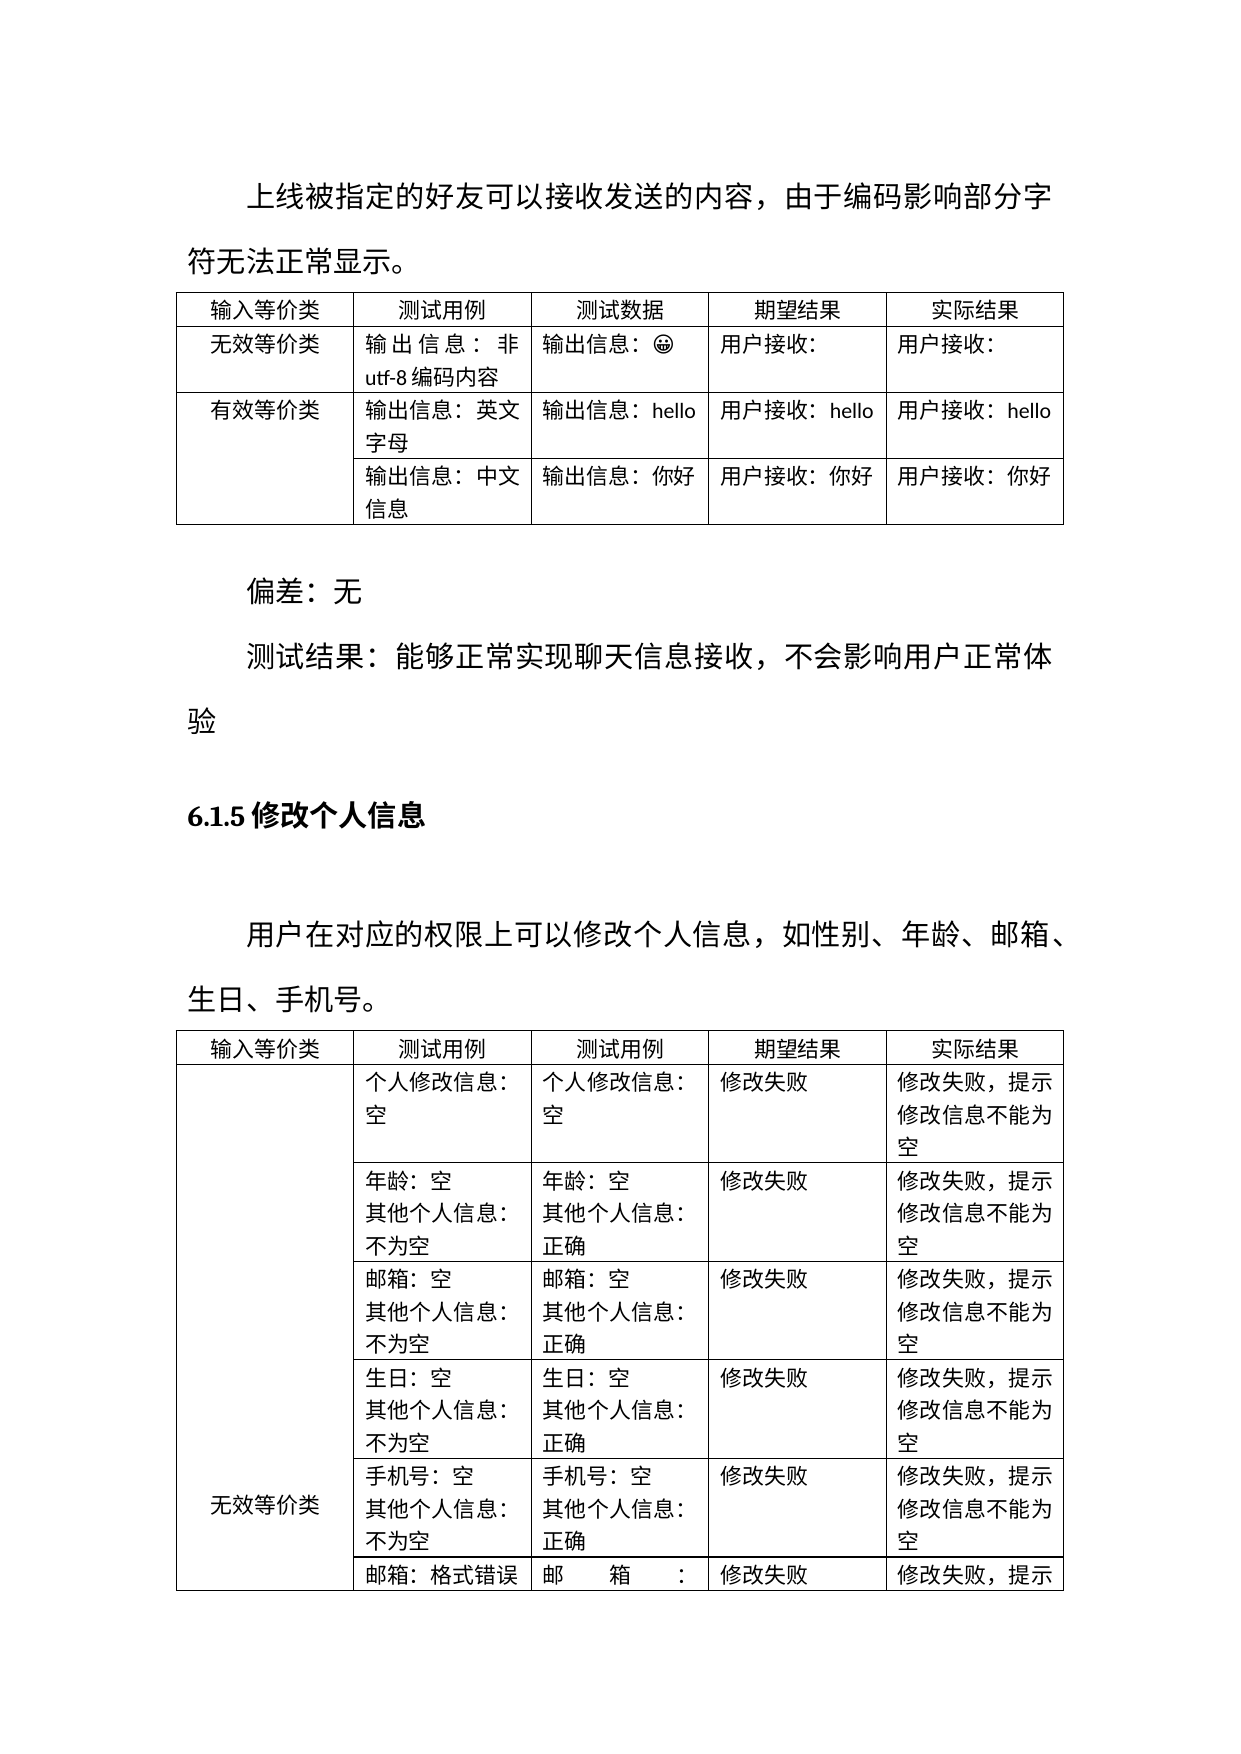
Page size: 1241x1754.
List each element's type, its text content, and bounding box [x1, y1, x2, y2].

table_cell 修改失败，提示修改信息不能为空 [887, 1163, 1063, 1261]
table_cell 修改失败 [709, 1065, 886, 1162]
table_cell 年龄：空 其他个人信息：不为空 [354, 1163, 531, 1261]
table_cell 修改失败 [709, 1558, 886, 1590]
table_cell 邮箱：格式错误 其他个人信息：正确 [354, 1558, 531, 1590]
table_header 实际结果 [887, 1031, 1063, 1064]
table_cell 用户接收：你好 [887, 459, 1063, 524]
table_cell 手机号：空 其他个人信息：不为空 [354, 1459, 531, 1556]
text 用户在对应的权限上可以修改个人信息，如性别、年龄、邮箱、生日、手机号。 [187, 900, 1053, 1030]
table_cell 修改失败 [709, 1163, 886, 1261]
table_cell 输出信息：中文信息 [354, 459, 531, 524]
table_cell 修改失败，提示修改信息不能为空 [887, 1360, 1063, 1458]
table_cell 用户接收： [709, 327, 886, 392]
table_cell 输出信息：非utf-8编码内容 [354, 327, 531, 392]
table_cell 个人修改信息：空 [532, 1065, 708, 1162]
table_cell 用户接收：hello [709, 393, 886, 458]
table_cell 个人修改信息：空 [354, 1065, 531, 1162]
table_cell 年龄：空 其他个人信息：正确 [532, 1163, 708, 1261]
table_header 测试用例 [354, 293, 531, 326]
subtitle 6.1.5修改个人信息 [187, 781, 1053, 846]
table_cell 无效等价类 [177, 1065, 353, 1590]
table_cell 修改失败，提示修改信息不能为空 [887, 1065, 1063, 1162]
table_cell 手机号：空 其他个人信息：正确 [532, 1459, 708, 1556]
table_cell 修改失败，提示修改信息不能为空 [887, 1262, 1063, 1359]
table_cell 输出信息：你好 [532, 459, 708, 524]
table_cell 输出信息：英文字母 [354, 393, 531, 458]
table_cell 修改失败 [709, 1459, 886, 1556]
table_header 实际结果 [887, 293, 1063, 326]
table_cell 修改失败 [709, 1262, 886, 1359]
table_cell 修改失败 [709, 1360, 886, 1458]
table_header 测试用例 [354, 1031, 531, 1064]
table_cell 无效等价类 [177, 327, 353, 392]
table_cell 输出信息： [532, 327, 708, 392]
table_header 输入等价类 [177, 1031, 353, 1064]
table_cell 用户接收：你好 [709, 459, 886, 524]
table_cell 生日：空 其他个人信息：正确 [532, 1360, 708, 1458]
table_cell 输出信息：hello [532, 393, 708, 458]
table_cell 生日：空 其他个人信息：不为空 [354, 1360, 531, 1458]
table_cell 用户接收： [887, 327, 1063, 392]
table_cell 修改失败，提示修改信息存在格式错误 [887, 1558, 1063, 1590]
table_cell 有效等价类 [177, 393, 353, 524]
table_header 输入等价类 [177, 293, 353, 326]
text 上线被指定的好友可以接收发送的内容，由于编码影响部分字符无法正常显示。 [187, 162, 1053, 292]
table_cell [532, 1558, 708, 1590]
table_header 期望结果 [709, 293, 886, 326]
table_cell 邮箱：空 其他个人信息：正确 [532, 1262, 708, 1359]
text 偏差：无 [187, 557, 1053, 622]
table_header 测试用例 [532, 1031, 708, 1064]
table_header 期望结果 [709, 1031, 886, 1064]
table_header 测试数据 [532, 293, 708, 326]
text 测试结果：能够正常实现聊天信息接收，不会影响用户正常体验 [187, 622, 1053, 752]
table_cell 邮箱：空 其他个人信息：不为空 [354, 1262, 531, 1359]
table_cell 用户接收：hello [887, 393, 1063, 458]
table_cell 修改失败，提示修改信息不能为空 [887, 1459, 1063, 1556]
